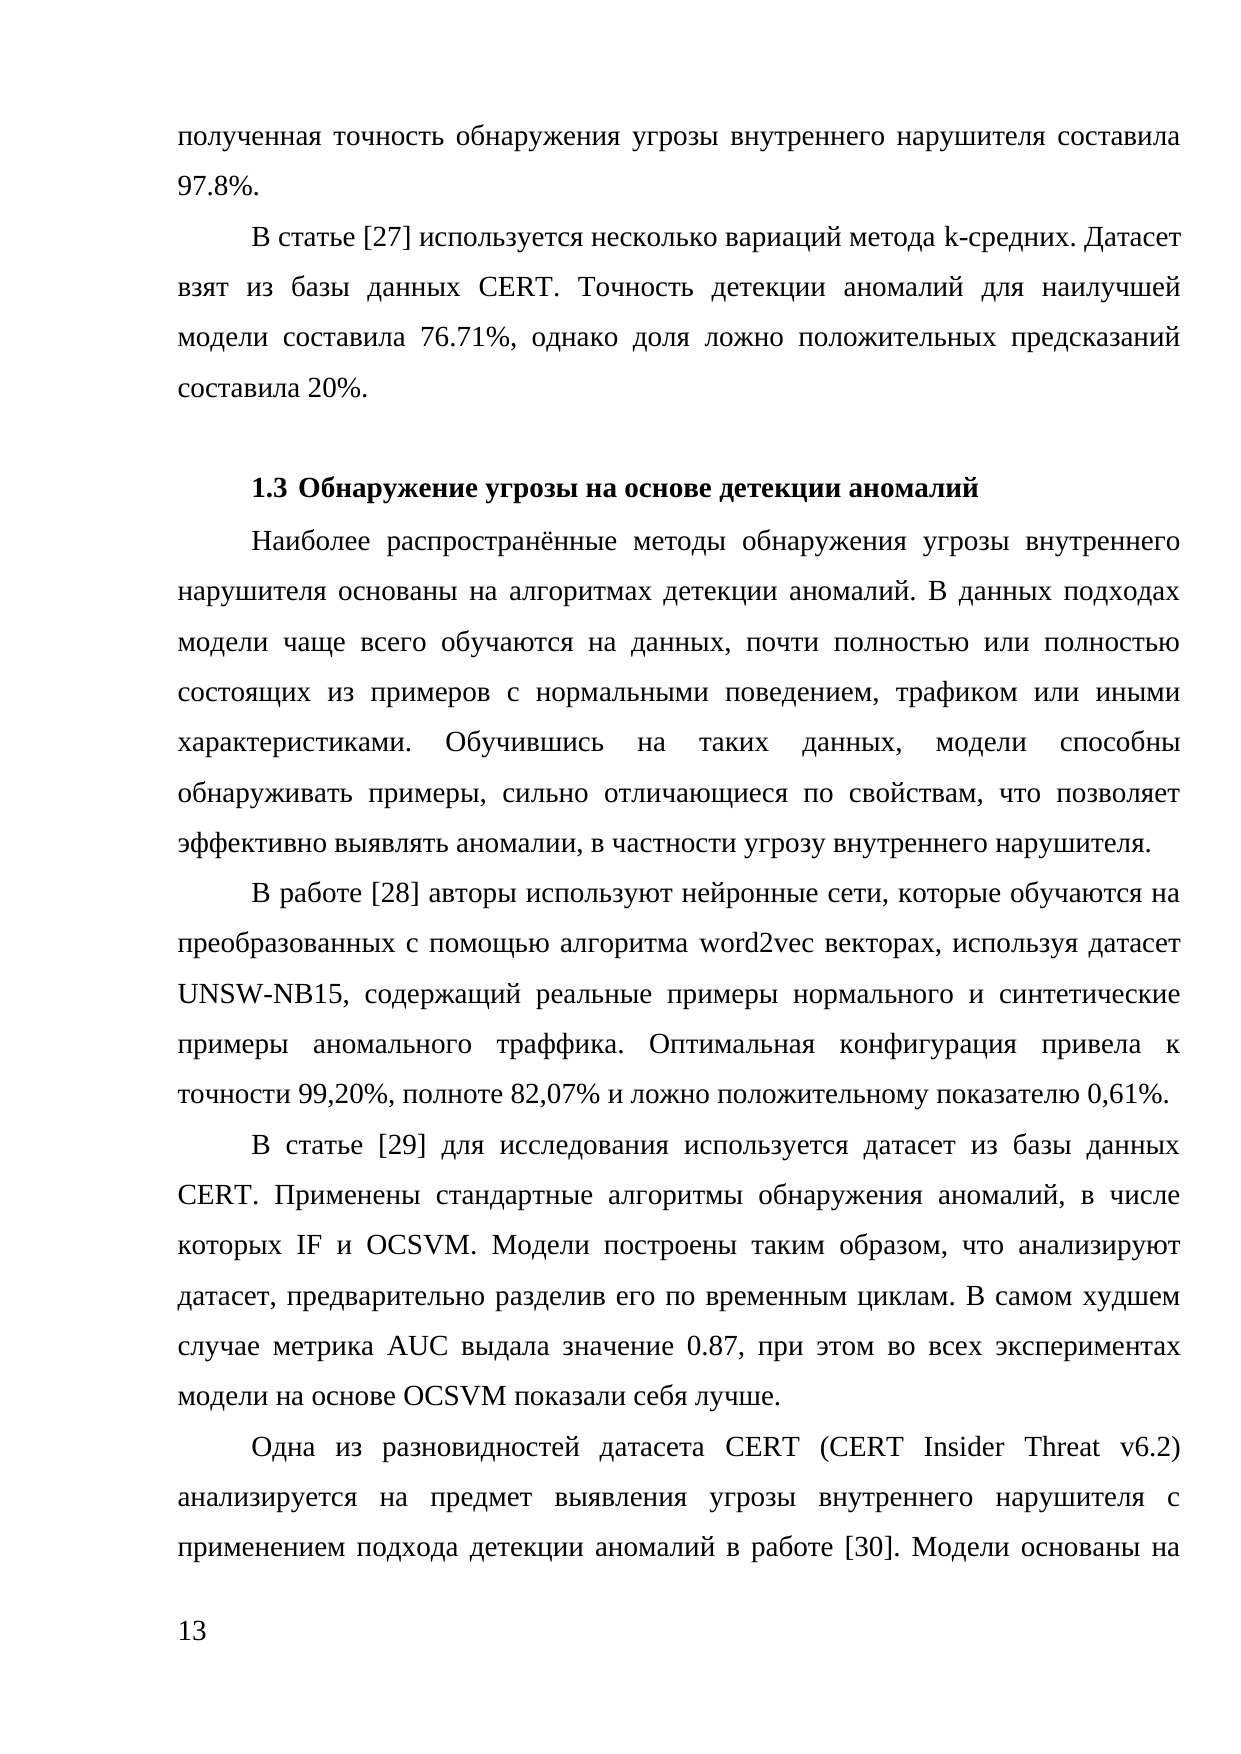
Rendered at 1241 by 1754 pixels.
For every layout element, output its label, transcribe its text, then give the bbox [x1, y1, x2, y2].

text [177, 118, 1181, 202]
subtitle Обнаружение угрозы на основе детекции аномалий [251, 470, 1181, 504]
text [177, 1429, 1181, 1563]
text Наиболее распространённые методы обнаружения угрозы внутреннего нарушителя основаны на алгоритмах детекции аномалий. В данных подходах модели чаще всего обучаются на данных, почти полностью или полностью состоящих из примеров с нормальными поведением, трафиком или иными характеристиками. Обучившись на таких данных, модели способны обнаруживать примеры, сильно отличающиеся по свойствам, что позволяет эффективно выявлять аномалии, в частности угрозу внутреннего нарушителя. [177, 523, 1181, 858]
text В статье [27] используется несколько вариаций метода k-средних. Датасет взят из базы данных CERT. Точность детекции аномалий для наилучшей модели составила 76.71%, однако доля ложно положительных предсказаний составила 20%. [177, 219, 1181, 403]
text В статье [29] для исследования используется датасет из базы данных CERT. Применены стандартные алгоритмы обнаружения аномалий, в числе которых IF и OCSVM. Модели построены таким образом, что анализируют датасет, предварительно разделив его по временным циклам. В самом худшем случае метрика AUC выдала значение 0.87, при этом во всех экспериментах модели на основе OCSVM показали себя лучше. [177, 1127, 1181, 1412]
text В работе [28] авторы используют нейронные сети, которые обучаются на преобразованных с помощью алгоритма word2vec векторах, используя датасет UNSW-NB15, содержащий реальные примеры нормального и синтетические примеры аномального траффика. Оптимальная конфигурация привела к точности 99,20%, полноте 82,07% и ложно положительному показателю 0,61%. [177, 875, 1181, 1110]
